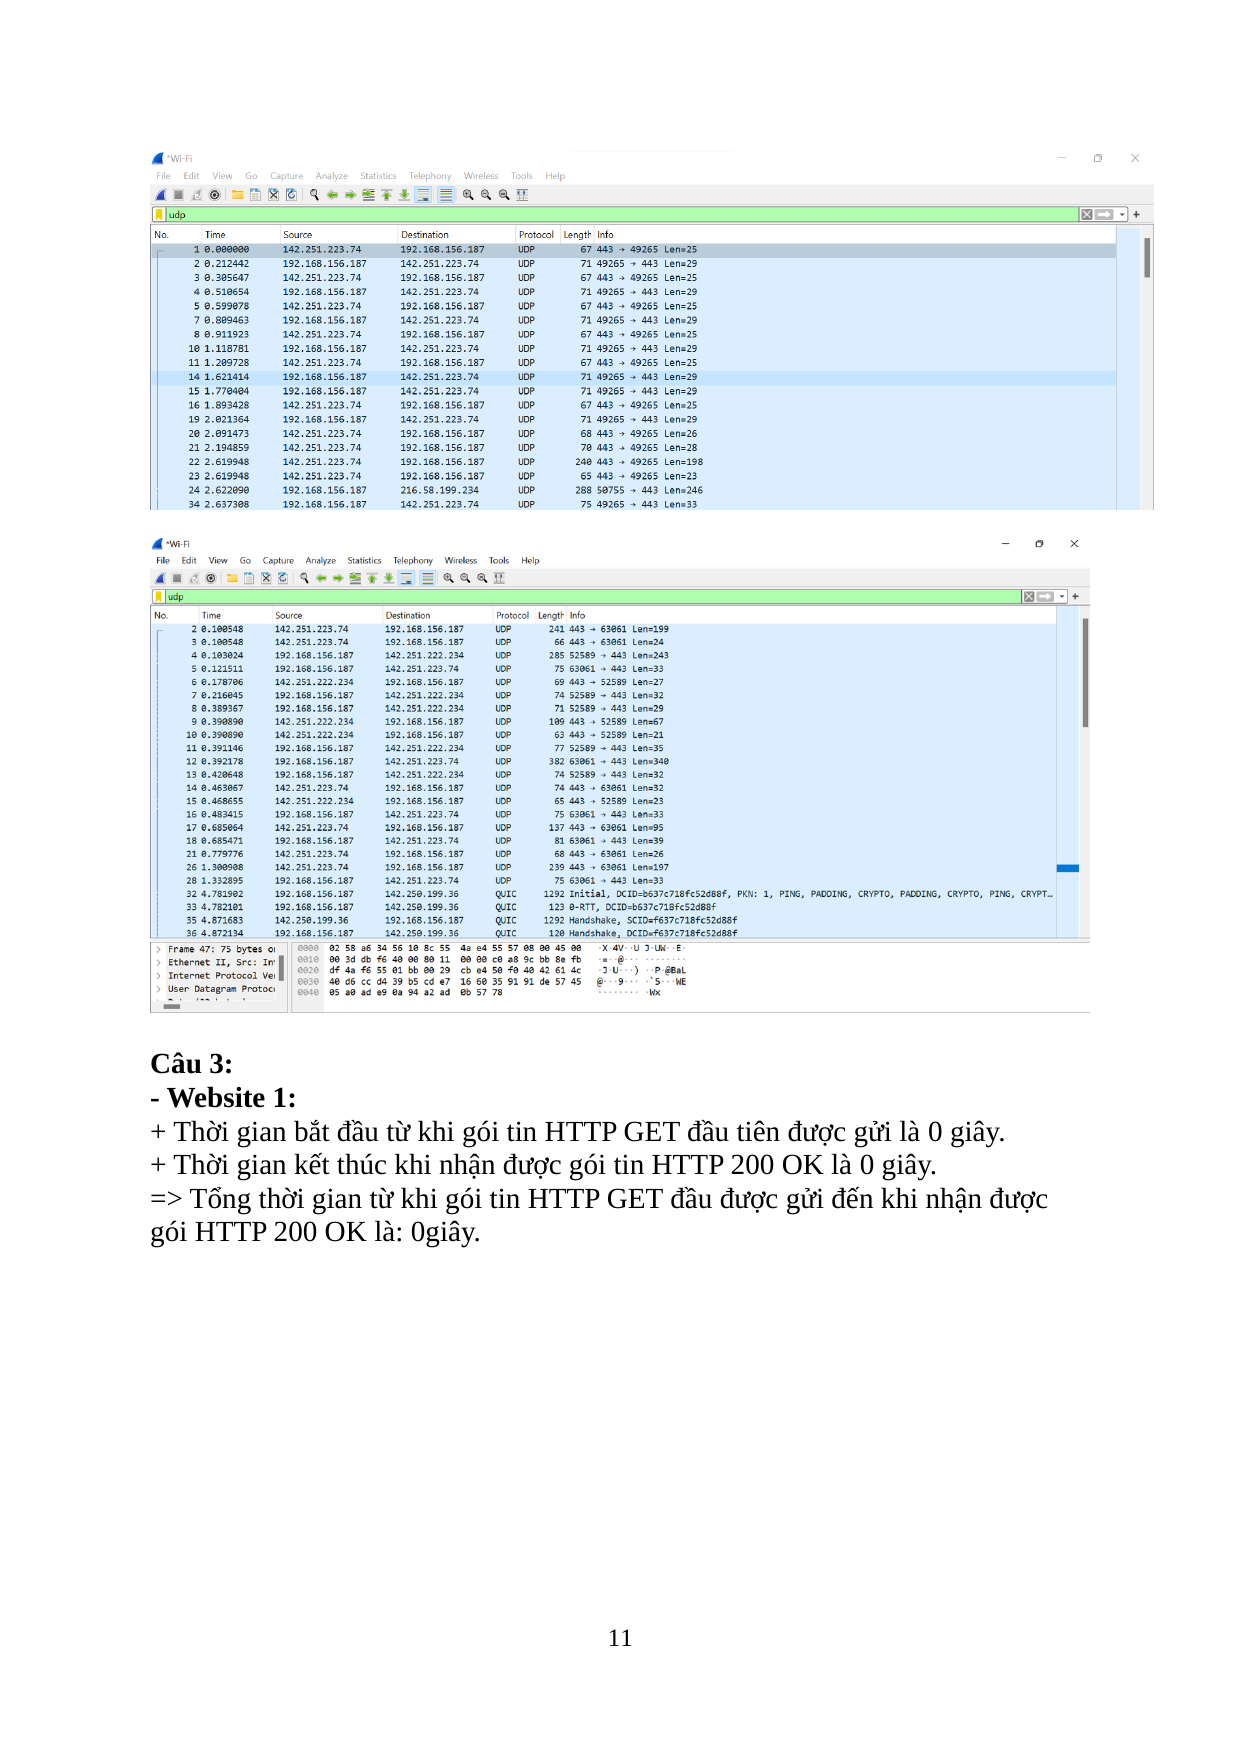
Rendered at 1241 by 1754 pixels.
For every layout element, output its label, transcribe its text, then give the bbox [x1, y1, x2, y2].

text Câu 3: [150, 1047, 1090, 1080]
text - Website 1: [150, 1080, 1090, 1114]
picture [150, 150, 1154, 510]
text => Tổng thời gian từ khi gói tin HTTP GET đầu được gửi đến khi nhận được gói HTTP 200 OK là: 0giây. [150, 1181, 1090, 1248]
text + Thời gian bắt đầu từ khi gói tin HTTP GET đầu tiên được gửi là 0 giây. [150, 1114, 1090, 1147]
picture [150, 538, 1091, 1013]
text + Thời gian kết thúc khi nhận được gói tin HTTP 200 OK là 0 giây. [150, 1147, 1090, 1181]
